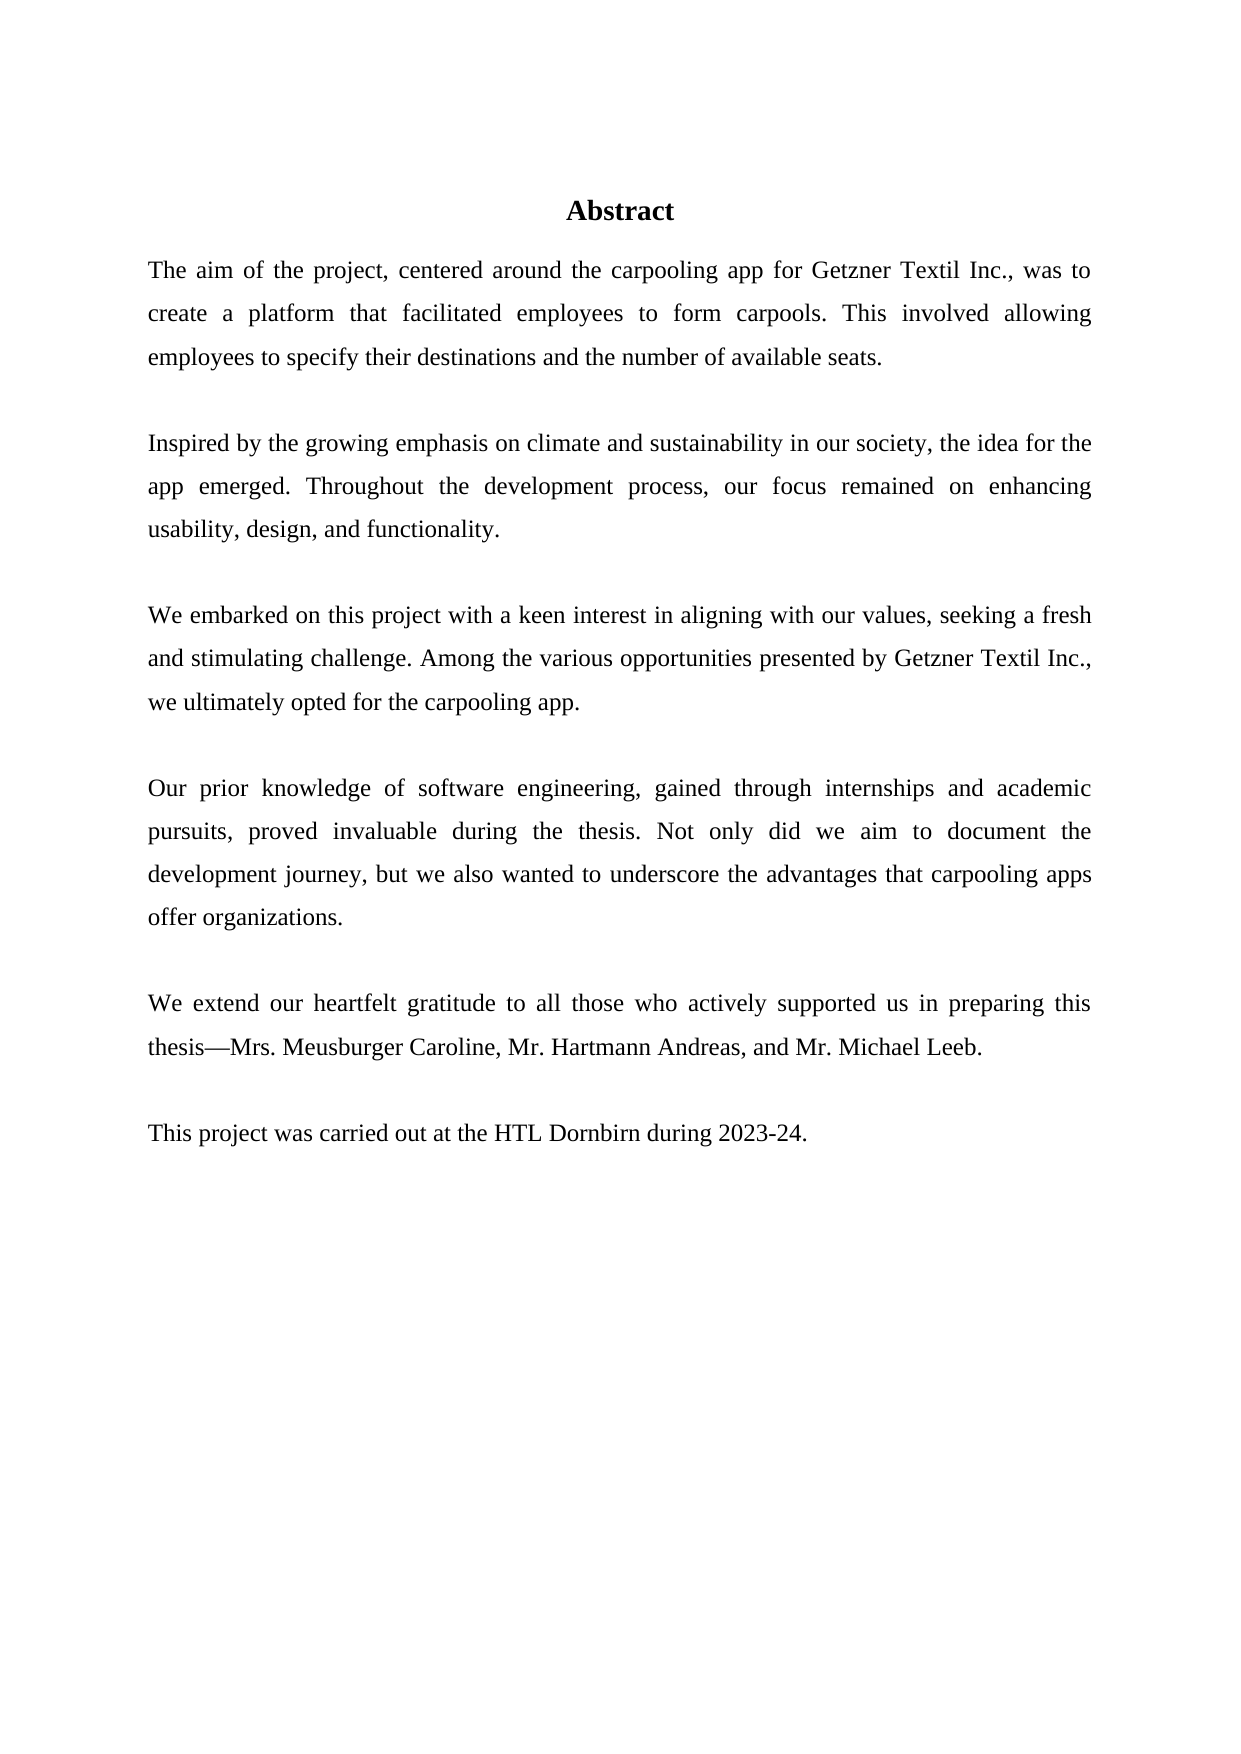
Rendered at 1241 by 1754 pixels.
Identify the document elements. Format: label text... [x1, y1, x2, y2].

text We embarked on this project with a keen interest in aligning with our values, seeking a fresh and stimulating challenge. Among the various opportunities presented by Getzner Textil Inc., we ultimately opted for the carpooling app. [148, 600, 1093, 715]
text This project was carried out at the HTL Dornbirn during 2023-24. [148, 1118, 1093, 1147]
text We extend our heartfelt gratitude to all those who actively supported us in preparing this thesis—Mrs. Meusburger Caroline, Mr. Hartmann Andreas, and Mr. Michael Leeb. [148, 988, 1093, 1060]
text Abstract [148, 193, 1093, 227]
text Inspired by the growing emphasis on climate and sustainability in our society, the idea for the app emerged. Throughout the development process, our focus remained on enhancing usability, design, and functionality. [148, 428, 1093, 543]
text Our prior knowledge of software engineering, gained through internships and academic pursuits, proved invaluable during the thesis. Not only did we aim to document the development journey, but we also wanted to underscore the advantages that carpooling apps offer organizations. [148, 773, 1093, 931]
text The aim of the project, centered around the carpooling app for Getzner Textil Inc., was to create a platform that facilitated employees to form carpools. This involved allowing employees to specify their destinations and the number of available seats. [148, 255, 1093, 370]
